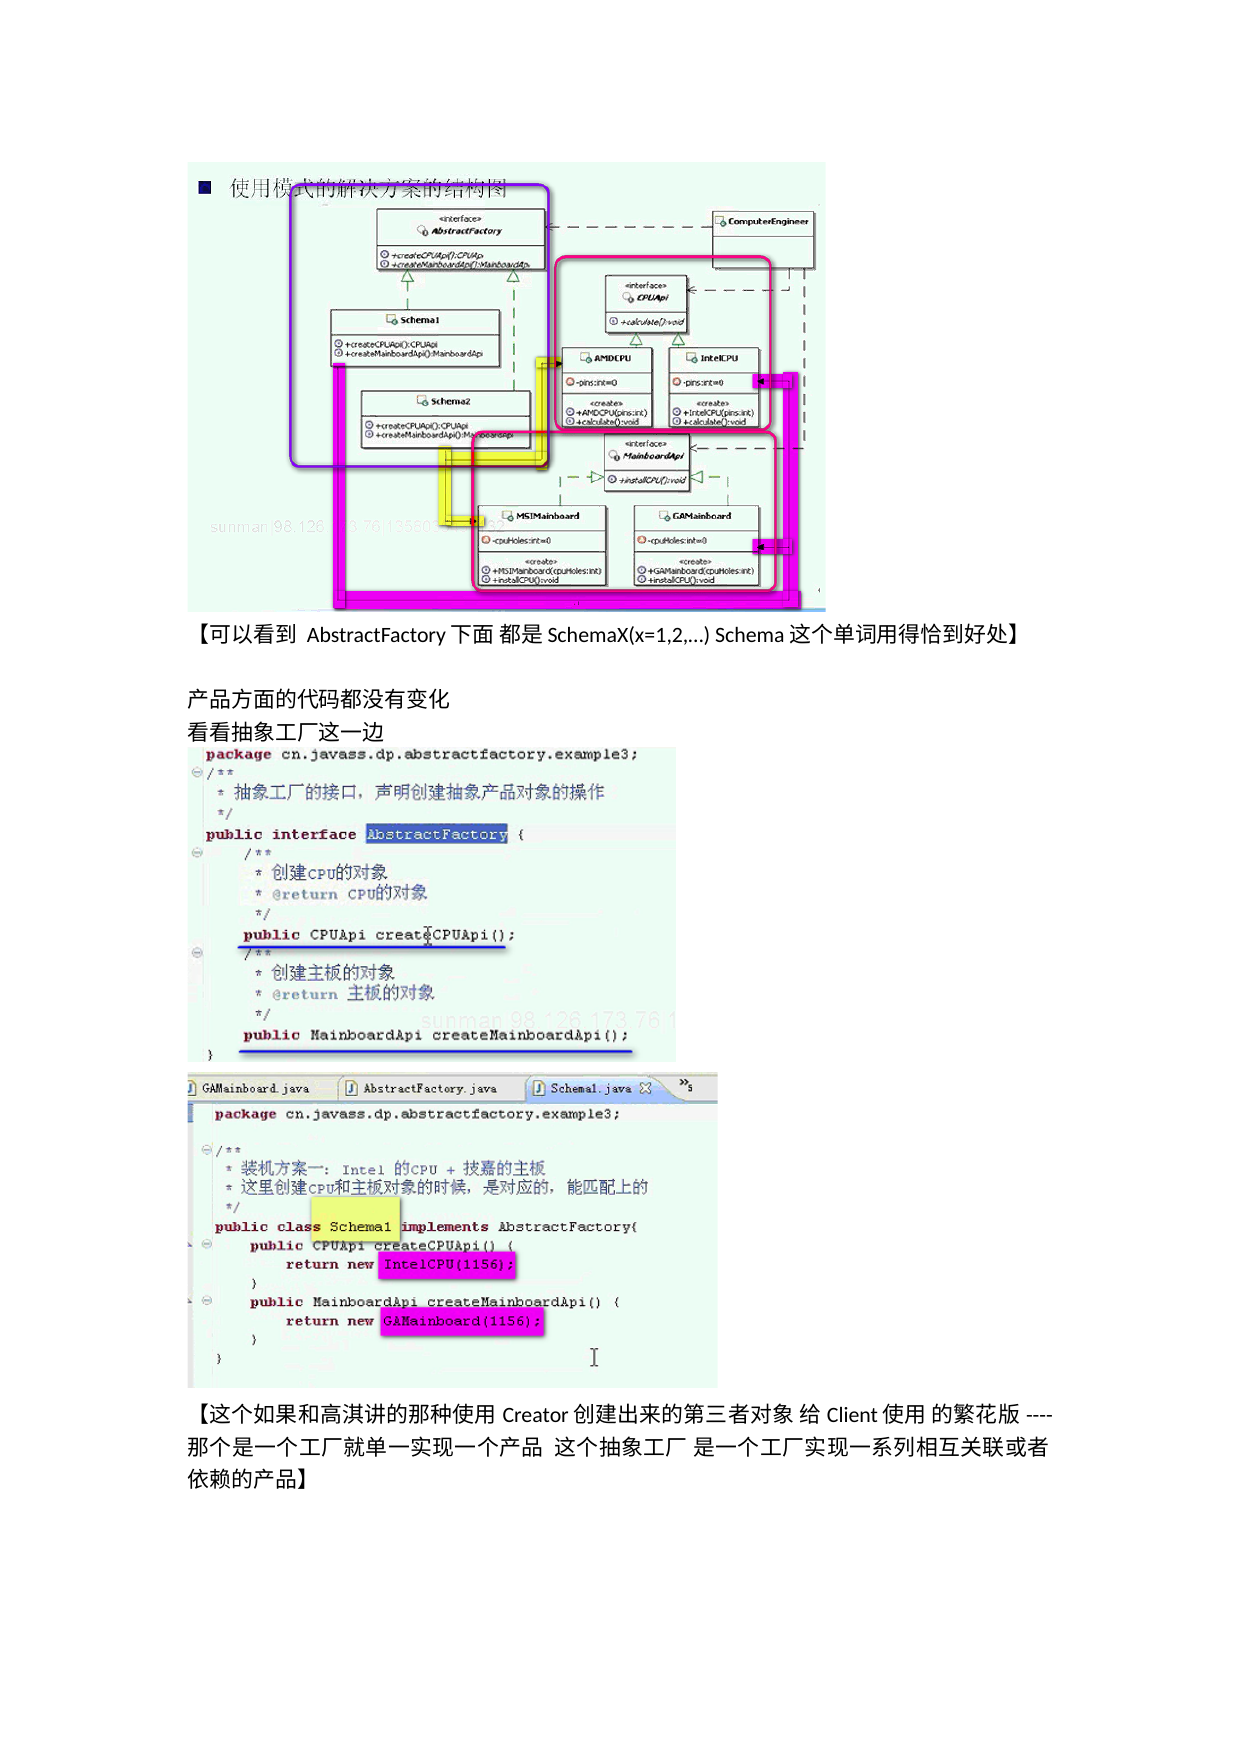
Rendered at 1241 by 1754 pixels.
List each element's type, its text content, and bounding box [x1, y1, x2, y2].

text 【可以看到 AbstractFactory下面 都是SchemaX(x=1,2,…) Schema这个单词用得恰到好处】 [187, 617, 1053, 649]
text 看看抽象工厂这一边 [187, 714, 1053, 747]
picture [187, 1072, 718, 1388]
text 产品方面的代码都没有变化 [187, 682, 1053, 714]
text 【这个如果和高淇讲的那种使用Creator创建出来的第三者对象 给Client使用 的繁花版 ---- 那个是一个工厂就单一实现一个产品 这个抽象工厂 是一个工厂实现一系列相互关联或者依赖的产品】 [187, 1397, 1053, 1494]
picture [187, 747, 676, 1062]
picture [187, 162, 826, 612]
